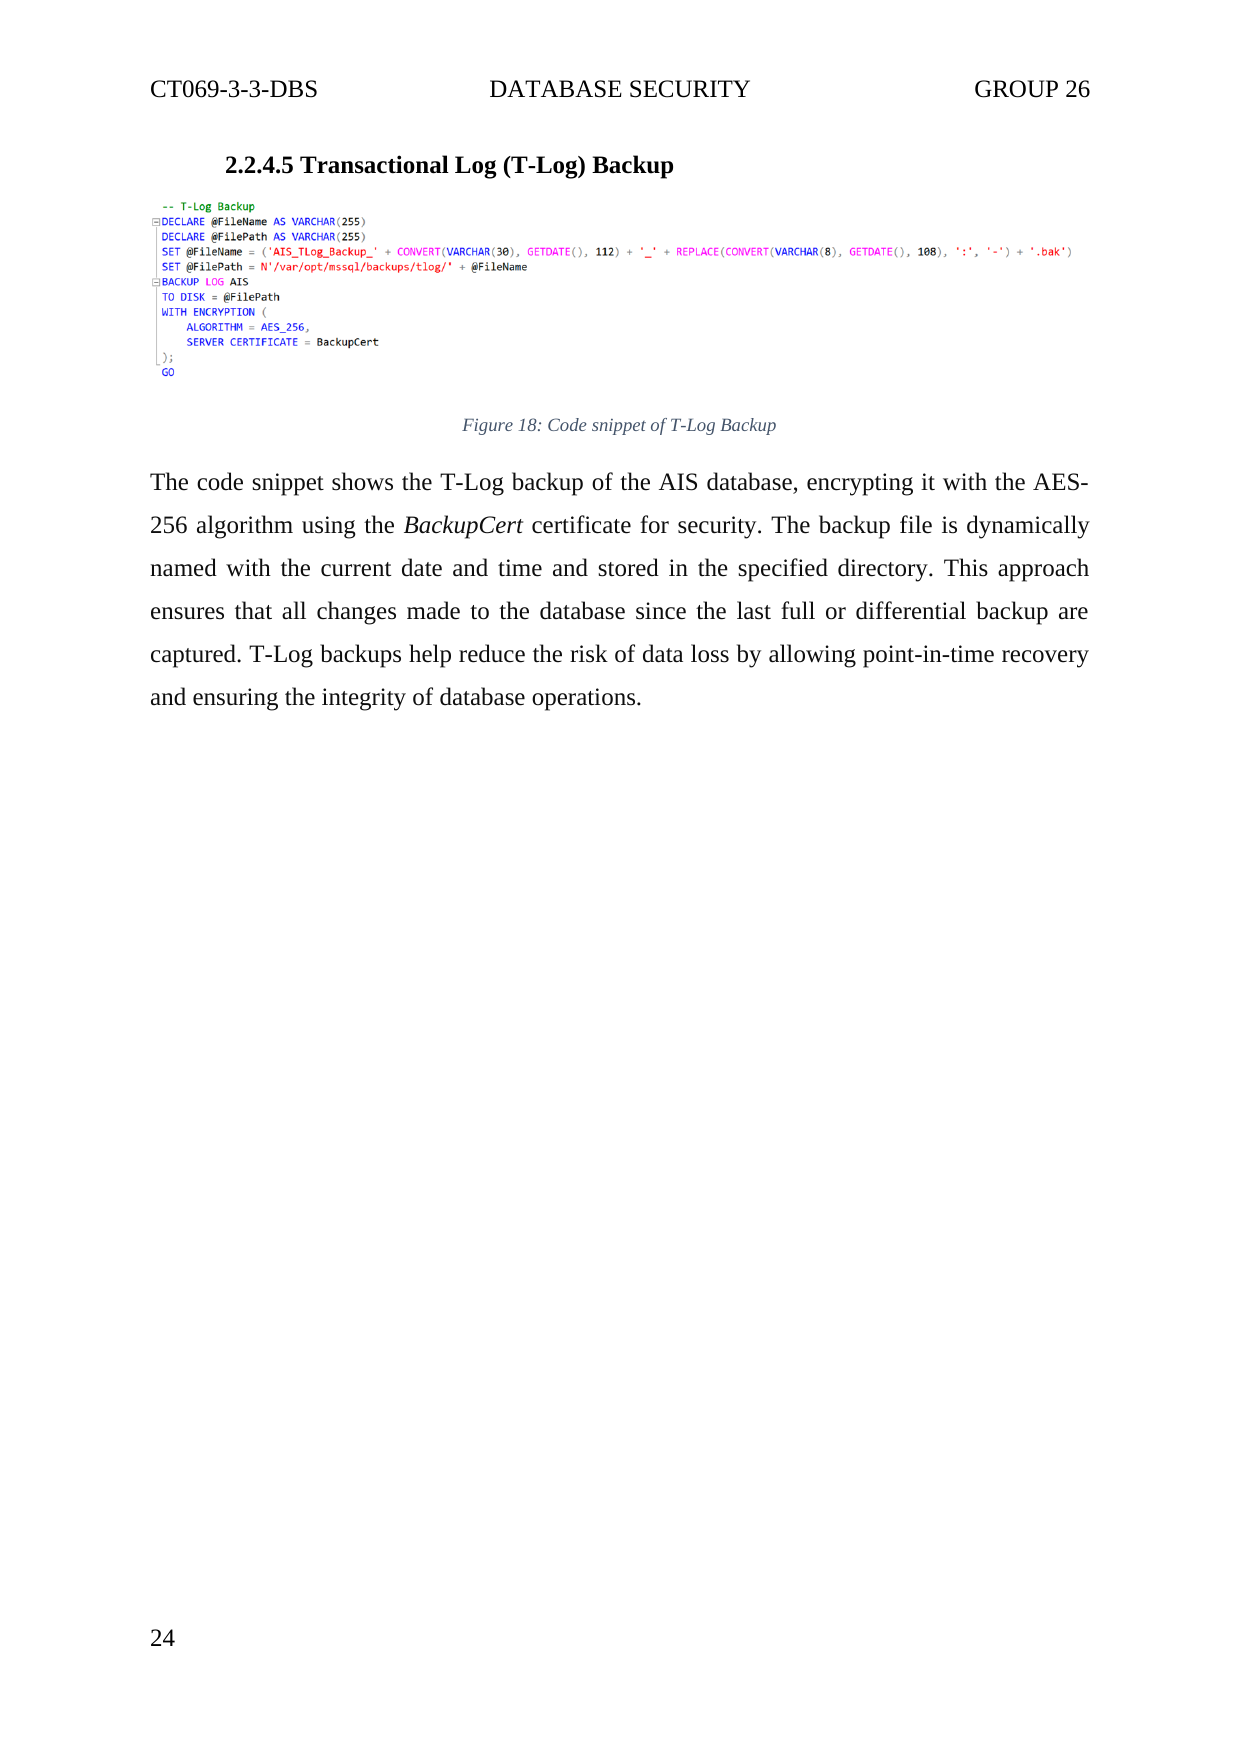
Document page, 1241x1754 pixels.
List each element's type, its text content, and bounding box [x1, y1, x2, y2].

text The code snippet shows the T-Log backup of the AIS database, encrypting it with the AES-256 algorithm using the BackupCert certificate for security. The backup file is dynamically named with the current date and time and stored in the specified directory. This approach ensures that all changes made to the database since the last full or differential backup are captured. T-Log backups help reduce the risk of data loss by allowing point-in-time recovery and ensuring the integrity of database operations. [150, 467, 1090, 711]
subtitle Transactional Log (T-Log) Backup [225, 150, 1090, 179]
picture [150, 193, 1090, 383]
